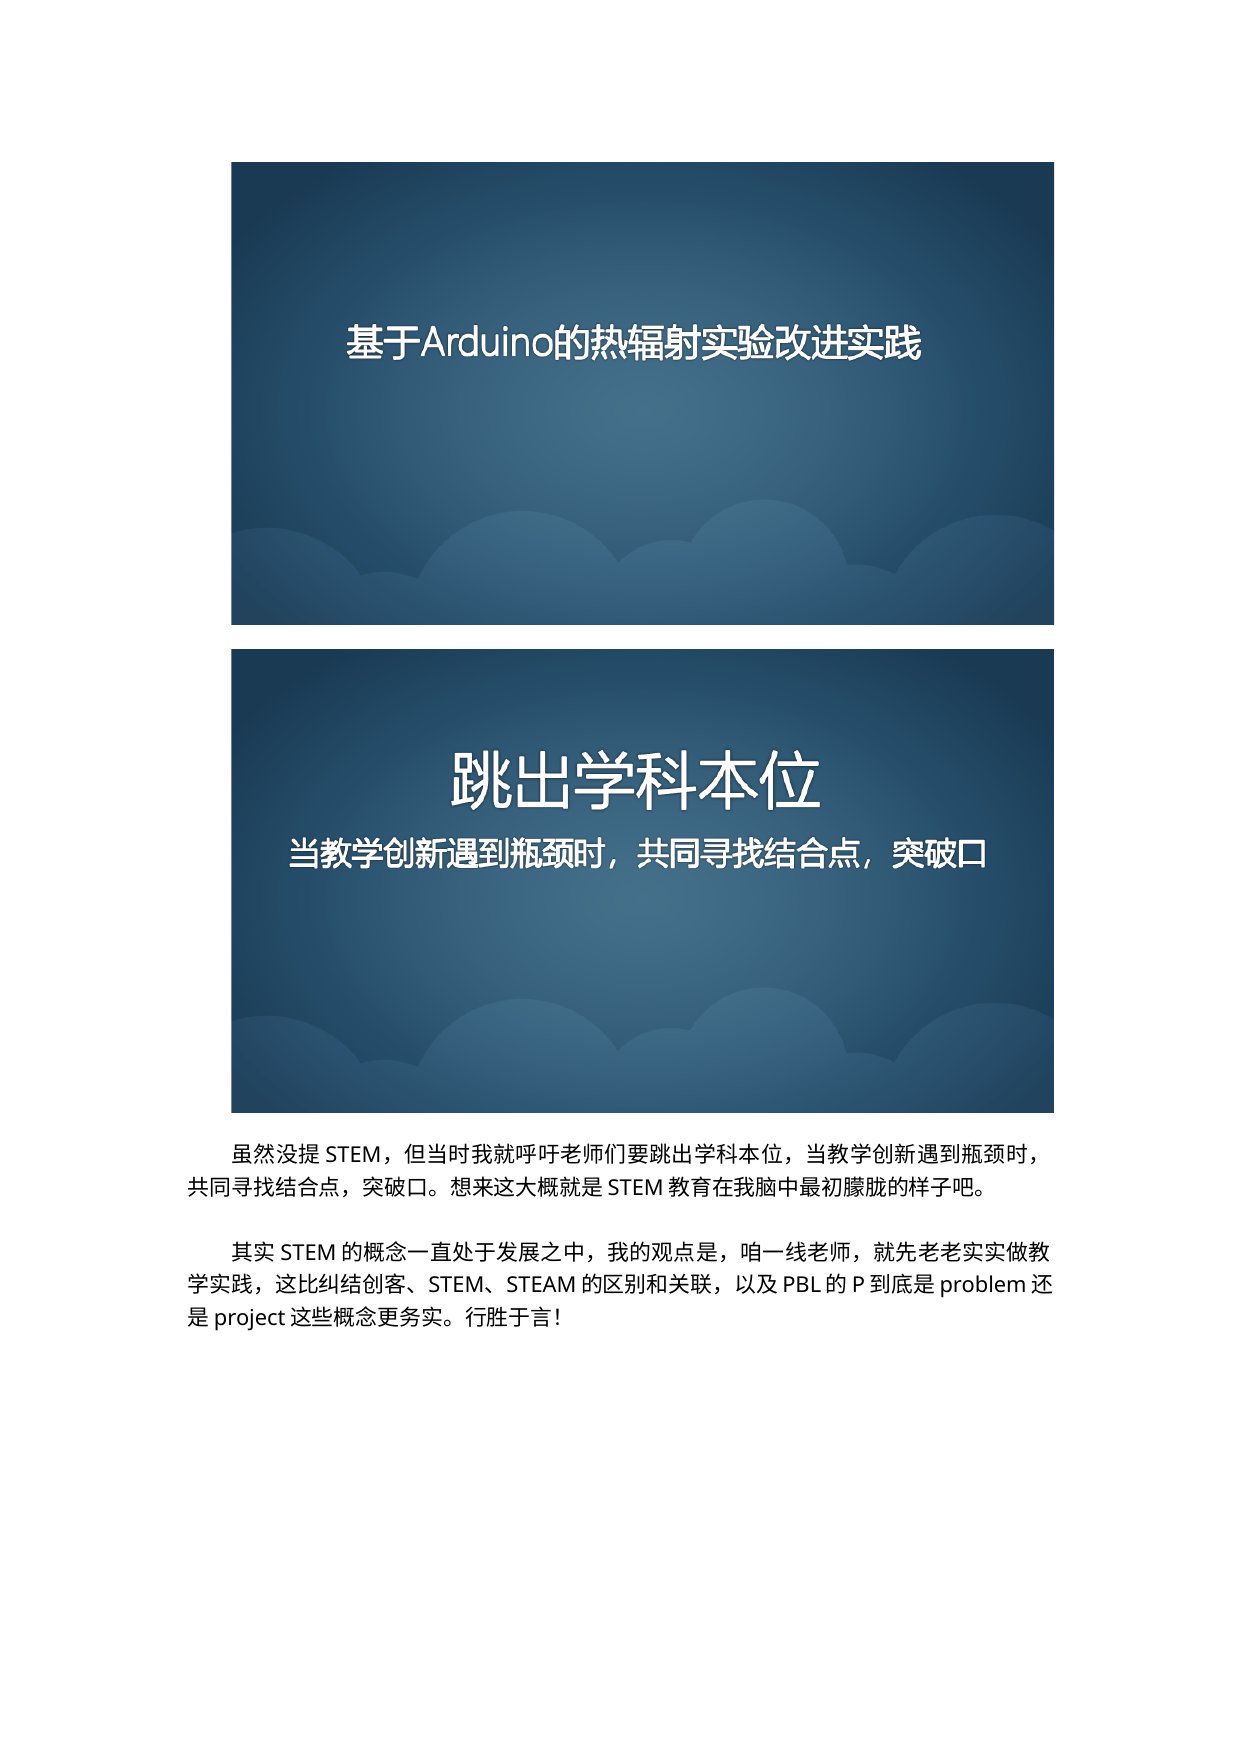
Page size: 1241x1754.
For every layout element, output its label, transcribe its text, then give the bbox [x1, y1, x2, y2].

picture [231, 162, 1055, 625]
picture [231, 649, 1054, 1113]
text 虽然没提STEM，但当时我就呼吁老师们要跳出学科本位，当教学创新遇到瓶颈时，共同寻找结合点，突破口。想来这大概就是STEM教育在我脑中最初朦胧的样子吧。 [187, 1137, 1053, 1202]
text 其实STEM的概念一直处于发展之中，我的观点是，咱一线老师，就先老老实实做教学实践，这比纠结创客、STEM、STEAM的区别和关联，以及PBL的P到底是problem还是project这些概念更务实。行胜于言！ [187, 1234, 1053, 1332]
